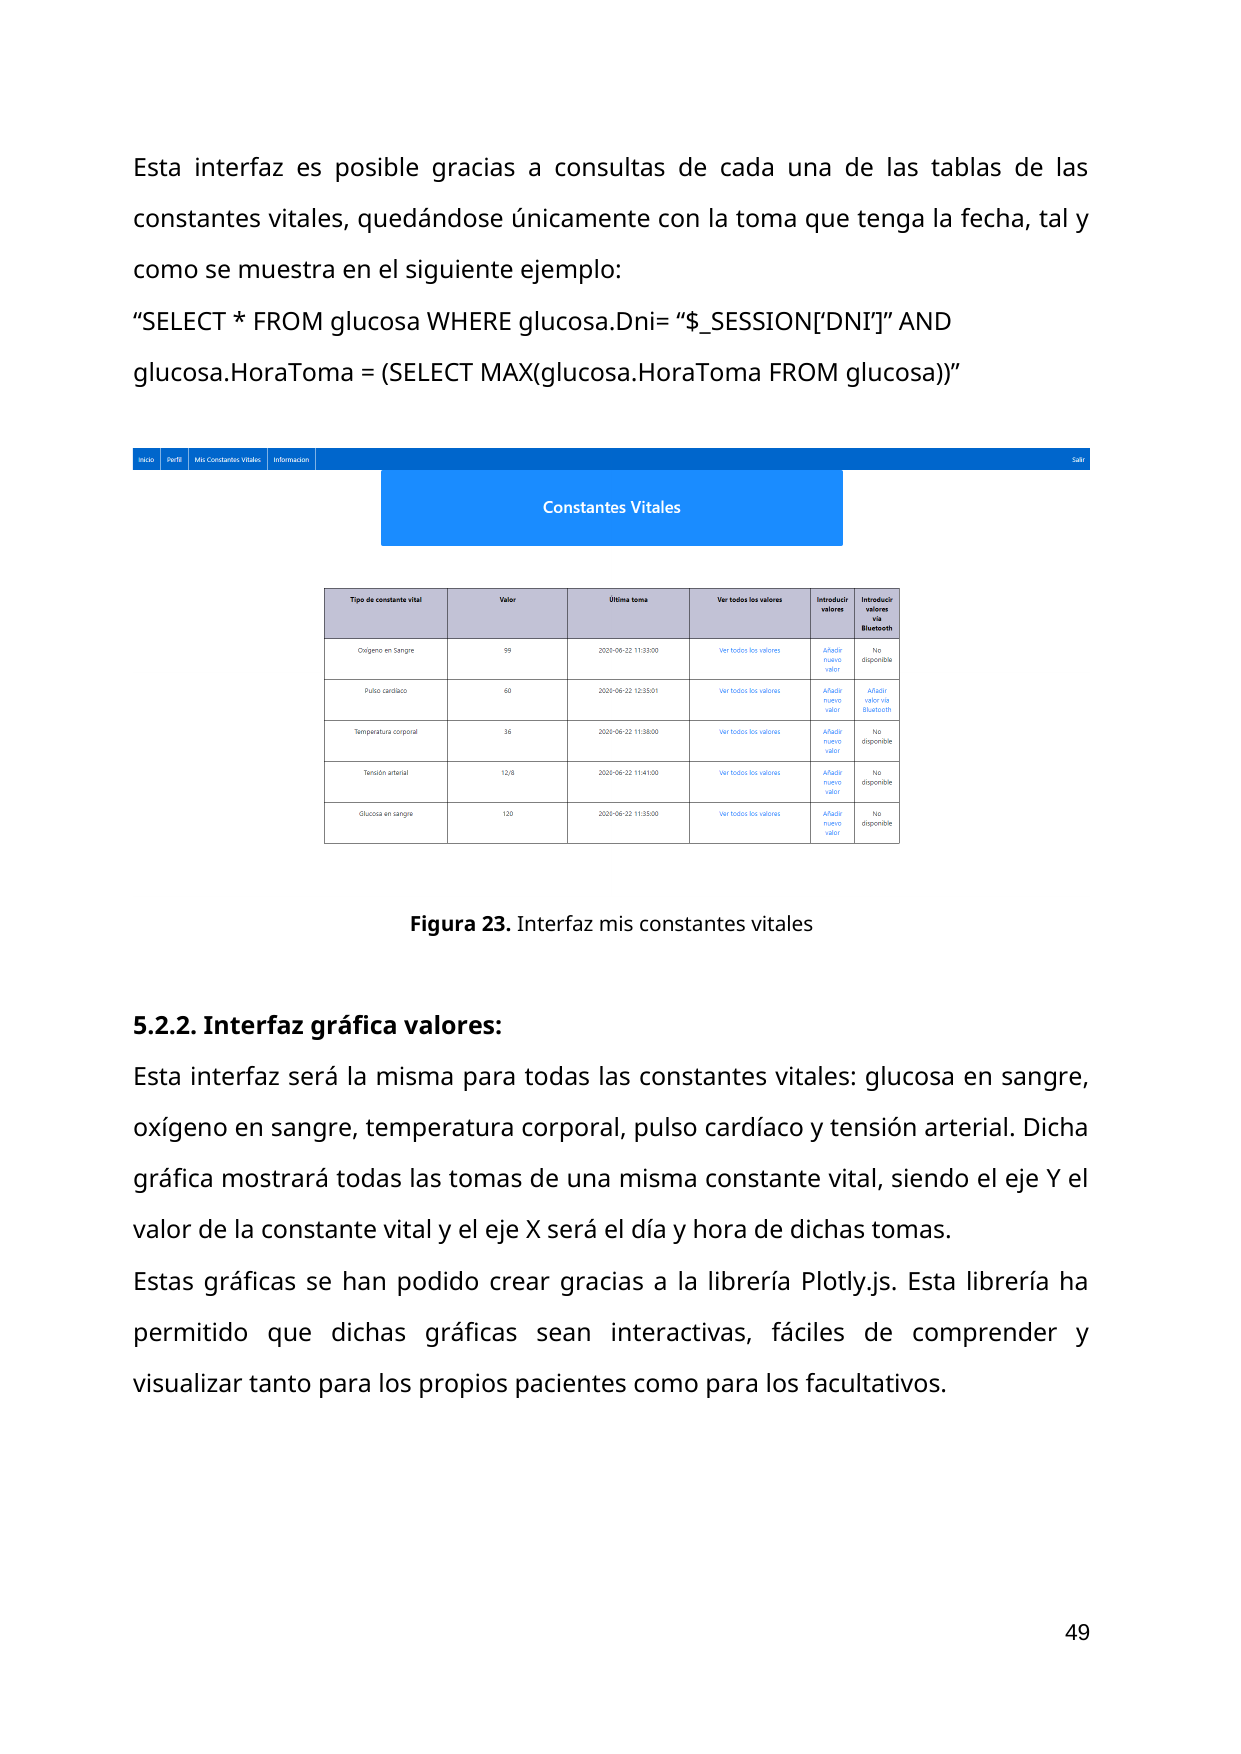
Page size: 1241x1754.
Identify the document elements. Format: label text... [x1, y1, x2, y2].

text Estas gráficas se han podido crear gracias a la librería Plotly.js. Esta librería ha permitido que dichas gráficas sean interactivas, fáciles de comprender y visualizar tanto para los propios pacientes como para los facultativos. [133, 1263, 1090, 1399]
text “SELECT * FROM glucosa WHERE glucosa.Dni= “$_SESSION[‘DNI’]” AND [133, 303, 1090, 337]
picture [132, 448, 1090, 897]
text glucosa.HoraToma = (SELECT MAX(glucosa.HoraToma FROM glucosa))” [133, 354, 1090, 388]
text 5.2.2. Interfaz gráfica valores: [133, 1008, 1090, 1042]
text Esta interfaz es posible gracias a consultas de cada una de las tablas de las constantes vitales, quedándose únicamente con la toma que tenga la fecha, tal y como se muestra en el siguiente ejemplo: [133, 150, 1090, 286]
text Figura 23. Interfaz mis constantes vitales [133, 909, 1090, 938]
text Esta interfaz será la misma para todas las constantes vitales: glucosa en sangre, oxígeno en sangre, temperatura corporal, pulso cardíaco y tensión arterial. Dicha gráfica mostrará todas las tomas de una misma constante vital, siendo el eje Y el valor de la constante vital y el eje X será el día y hora de dichas tomas. [133, 1059, 1090, 1246]
